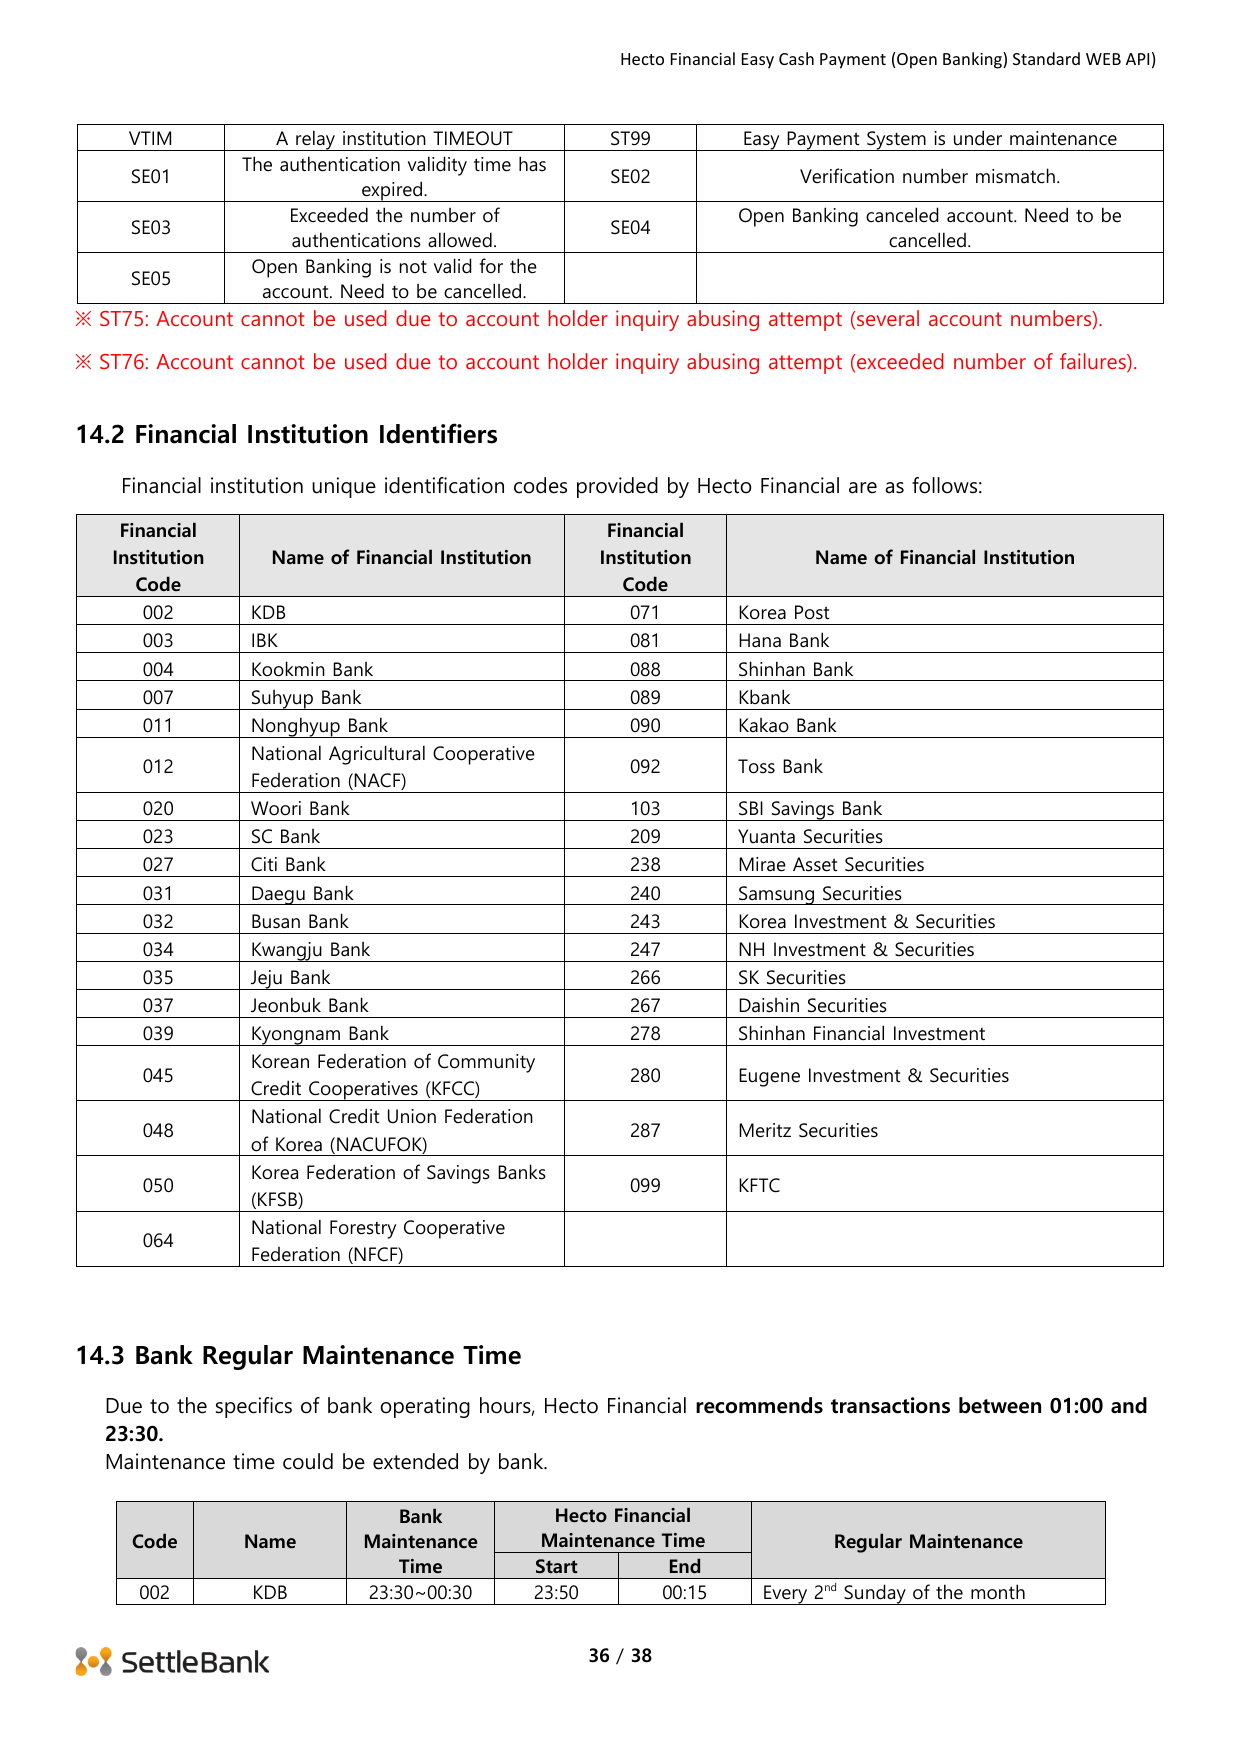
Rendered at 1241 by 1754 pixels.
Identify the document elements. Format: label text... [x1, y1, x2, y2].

table_cell Korea Federation of Savings Banks (KFSB) [240, 1156, 564, 1211]
table_header Financial Institution Code [565, 515, 726, 596]
table_cell Suhyup Bank [240, 681, 564, 708]
table_cell [727, 1212, 1163, 1266]
table_cell SBI Savings Bank [727, 793, 1163, 820]
table_cell [565, 253, 696, 303]
table_cell Mirae Asset Securities [727, 849, 1163, 876]
table_cell Woori Bank [240, 793, 564, 820]
picture [75, 1647, 270, 1676]
table_cell SK Securities [727, 962, 1163, 989]
table_cell SE05 [78, 253, 224, 303]
text ※ ST76: Account cannot be used due to account holder inquiry abusing attempt (exceeded number of failures). [75, 347, 1165, 374]
table_cell National Forestry Cooperative Federation (NFCF) [240, 1212, 564, 1266]
table_cell 032 [77, 905, 239, 932]
table_cell 089 [565, 681, 726, 708]
table_cell National Agricultural Cooperative Federation (NACF) [240, 738, 564, 792]
table_cell 007 [77, 681, 239, 708]
table_cell KDB [240, 597, 564, 624]
table_cell Kookmin Bank [240, 653, 564, 680]
table_cell SE03 [78, 202, 224, 252]
table_header Hecto Financial Maintenance Time [495, 1502, 751, 1552]
table_cell National Credit Union Federation of Korea (NACUFOK) [240, 1101, 564, 1155]
table_cell 23:50 [495, 1579, 618, 1604]
table_cell 045 [77, 1046, 239, 1100]
table_cell SE02 [565, 151, 696, 201]
text Maintenance time could be extended by bank. [104, 1446, 1165, 1474]
table_cell 037 [77, 990, 239, 1017]
table_cell 048 [77, 1101, 239, 1155]
table_cell Daegu Bank [240, 877, 564, 904]
table_cell 031 [77, 877, 239, 904]
table_cell 002 [117, 1579, 193, 1604]
table_cell Shinhan Bank [727, 653, 1163, 680]
table_cell 099 [565, 1156, 726, 1211]
table_cell Kyongnam Bank [240, 1018, 564, 1045]
table_cell End [619, 1553, 751, 1578]
table_cell SE01 [78, 151, 224, 201]
table_cell 243 [565, 905, 726, 932]
table_cell Kbank [727, 681, 1163, 708]
table_cell 103 [565, 793, 726, 820]
text Due to the specifics of bank operating hours, Hecto Financial recommends transactions between 01:00 and 23:30. [104, 1391, 1165, 1446]
table_cell Kwangju Bank [240, 934, 564, 961]
table_cell Hana Bank [727, 625, 1163, 652]
table_cell 035 [77, 962, 239, 989]
table_cell Kakao Bank [727, 710, 1163, 737]
table_cell 071 [565, 597, 726, 624]
table_header Code [117, 1502, 193, 1578]
table_cell 012 [77, 738, 239, 792]
table_cell [697, 253, 1163, 303]
table_cell Yuanta Securities [727, 821, 1163, 848]
subtitle Bank Regular Maintenance Time [75, 1337, 1165, 1370]
table_cell 266 [565, 962, 726, 989]
table_cell 240 [565, 877, 726, 904]
table_cell 247 [565, 934, 726, 961]
table_cell Citi Bank [240, 849, 564, 876]
table_header Bank Maintenance Time [347, 1502, 494, 1578]
table_cell 267 [565, 990, 726, 1017]
table_cell Korea Post [727, 597, 1163, 624]
table_cell 092 [565, 738, 726, 792]
table_header Name of Financial Institution [240, 515, 564, 596]
table_cell Eugene Investment & Securities [727, 1046, 1163, 1100]
table_cell 039 [77, 1018, 239, 1045]
table_cell 011 [77, 710, 239, 737]
table_cell 050 [77, 1156, 239, 1211]
table_cell NH Investment & Securities [727, 934, 1163, 961]
table_cell 003 [77, 625, 239, 652]
table_cell ST99 [565, 125, 696, 150]
table_cell VTIM [78, 125, 224, 150]
table_cell [565, 1212, 726, 1266]
table_cell IBK [240, 625, 564, 652]
table_cell 23:30~00:30 [347, 1579, 494, 1604]
table_cell Toss Bank [727, 738, 1163, 792]
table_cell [752, 1579, 1105, 1604]
table_cell 034 [77, 934, 239, 961]
table_cell SC Bank [240, 821, 564, 848]
table_cell Samsung Securities [727, 877, 1163, 904]
table_cell Daishin Securities [727, 990, 1163, 1017]
table_cell SE04 [565, 202, 696, 252]
table_cell Nonghyup Bank [240, 710, 564, 737]
table_cell Easy Payment System is under maintenance [697, 125, 1163, 150]
table_cell Meritz Securities [727, 1101, 1163, 1155]
table_cell KFTC [727, 1156, 1163, 1211]
table_cell 081 [565, 625, 726, 652]
table_cell 090 [565, 710, 726, 737]
text ※ ST75: Account cannot be used due to account holder inquiry abusing attempt (several account numbers). [75, 304, 1165, 332]
table_cell 238 [565, 849, 726, 876]
table_cell Open Banking is not valid for the account. Need to be cancelled. [225, 253, 564, 303]
table_cell 064 [77, 1212, 239, 1266]
table_cell 278 [565, 1018, 726, 1045]
table_cell Exceeded the number of authentications allowed. [225, 202, 564, 252]
table_cell Open Banking canceled account. Need to be cancelled. [697, 202, 1163, 252]
table_cell A relay institution TIMEOUT [225, 125, 564, 150]
table_cell 287 [565, 1101, 726, 1155]
table_cell 088 [565, 653, 726, 680]
table_cell 020 [77, 793, 239, 820]
table_cell Korea Investment & Securities [727, 905, 1163, 932]
table_cell 00:15 [619, 1579, 751, 1604]
table_cell 002 [77, 597, 239, 624]
text Financial institution unique identification codes provided by Hecto Financial are as follows: [121, 471, 1165, 498]
table_cell KDB [194, 1579, 346, 1604]
table_cell 280 [565, 1046, 726, 1100]
table_header Regular Maintenance [752, 1502, 1105, 1578]
table_cell Jeonbuk Bank [240, 990, 564, 1017]
table_cell Jeju Bank [240, 962, 564, 989]
table_cell Start [495, 1553, 618, 1578]
table_header Financial Institution Code [77, 515, 239, 596]
subtitle Financial Institution Identifiers [75, 417, 1165, 450]
table_cell 023 [77, 821, 239, 848]
table_cell 209 [565, 821, 726, 848]
table_cell Shinhan Financial Investment [727, 1018, 1163, 1045]
table_cell The authentication validity time has expired. [225, 151, 564, 201]
table_cell Korean Federation of Community Credit Cooperatives (KFCC) [240, 1046, 564, 1100]
table_cell Verification number mismatch. [697, 151, 1163, 201]
table_header Name of Financial Institution [727, 515, 1163, 596]
table_cell 027 [77, 849, 239, 876]
table_cell 004 [77, 653, 239, 680]
table_header Name [194, 1502, 346, 1578]
table_cell Busan Bank [240, 905, 564, 932]
